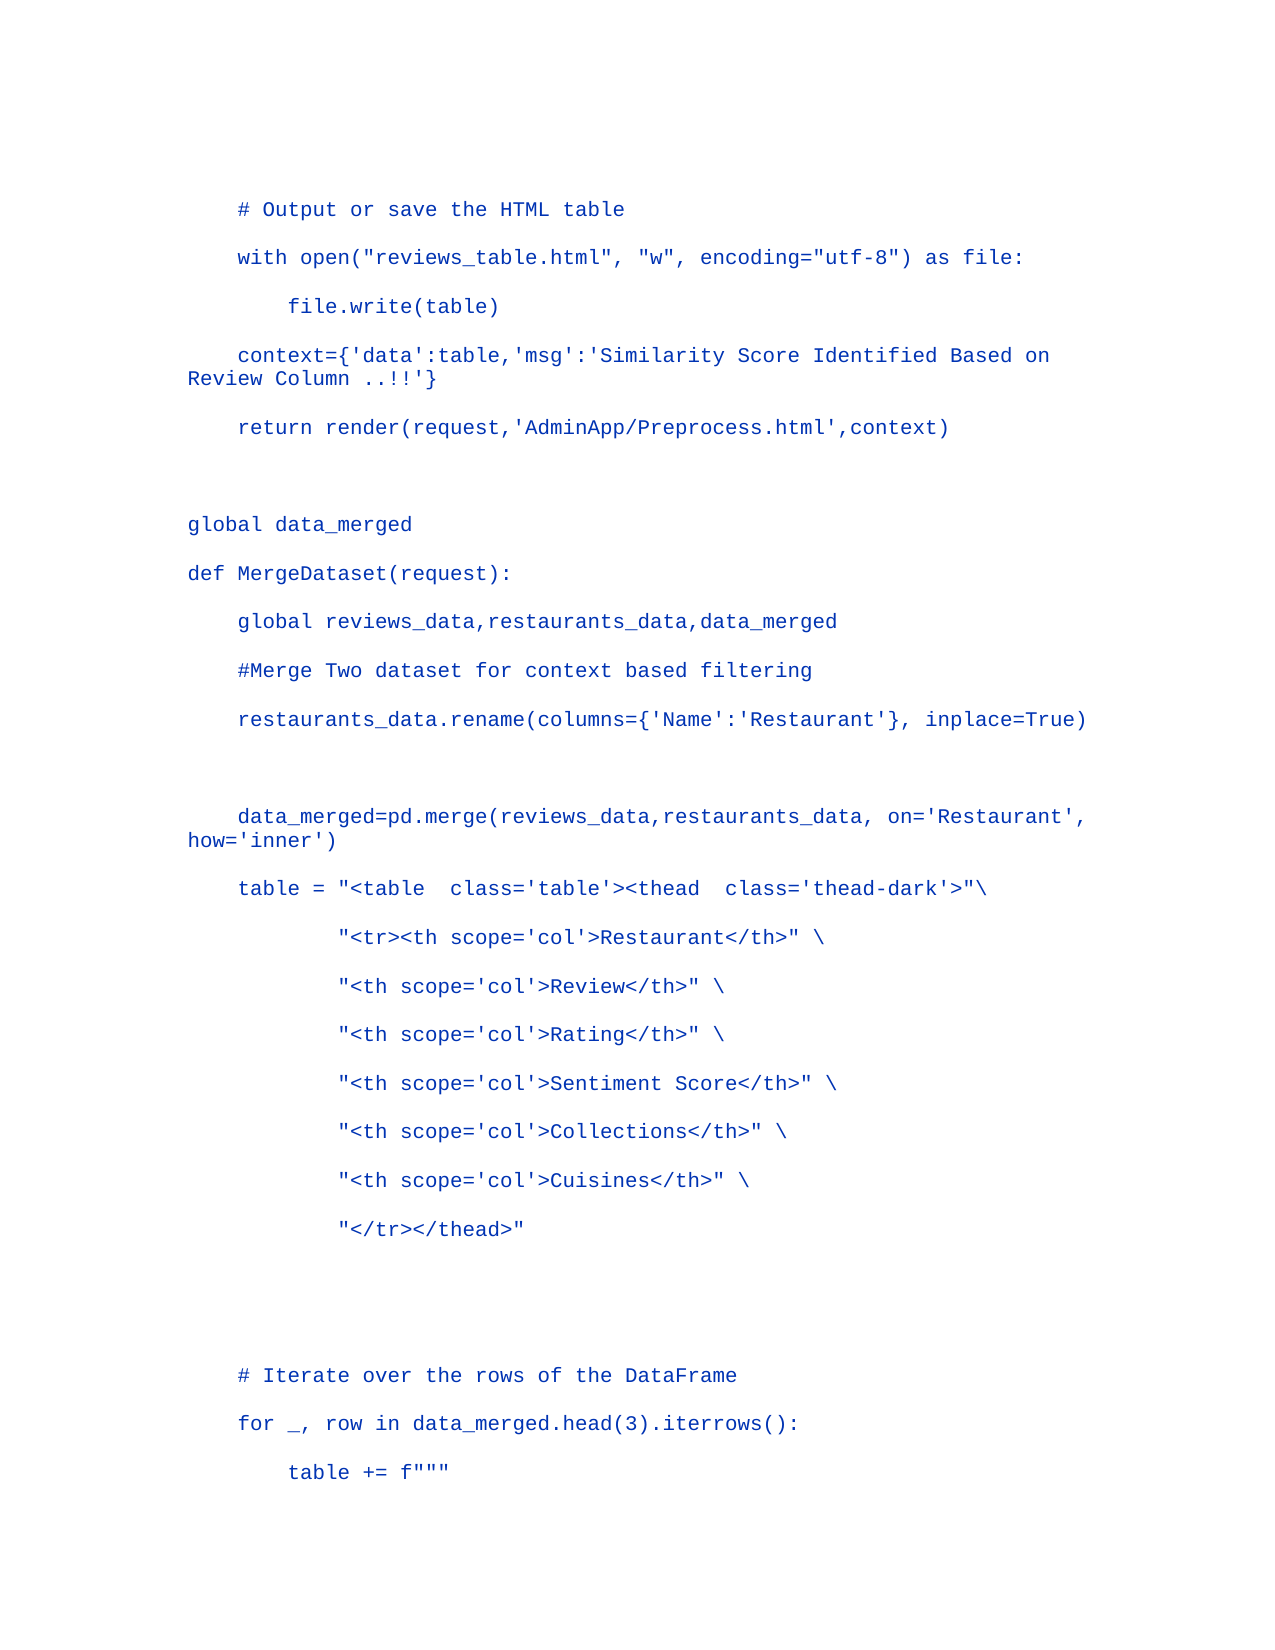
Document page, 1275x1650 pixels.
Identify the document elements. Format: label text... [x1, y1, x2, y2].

text global reviews_data,restaurants_data,data_merged [187, 611, 1125, 635]
text #Merge Two dataset for context based filtering [187, 660, 1125, 684]
text return render(request,'AdminApp/Preprocess.html',context) [187, 417, 1125, 441]
text "<th scope='col'>Rating</th>" \ [187, 1024, 1125, 1048]
text restaurants_data.rename(columns={'Name':'Restaurant'}, inplace=True) [187, 709, 1125, 732]
text # Iterate over the rows of the DataFrame [187, 1365, 1125, 1388]
text "<th scope='col'>Cuisines</th>" \ [187, 1170, 1125, 1194]
text file.write(table) [187, 296, 1125, 319]
text "<th scope='col'>Review</th>" \ [187, 976, 1125, 999]
text # Output or save the HTML table [187, 199, 1125, 222]
text with open("reviews_table.html", "w", encoding="utf-8") as file: [187, 247, 1125, 271]
text "<tr><th scope='col'>Restaurant</th>" \ [187, 927, 1125, 951]
text for _, row in data_merged.head(3).iterrows(): [187, 1413, 1125, 1437]
text table += f""" [187, 1462, 1125, 1486]
text "<th scope='col'>Collections</th>" \ [187, 1122, 1125, 1145]
text data_merged=pd.merge(reviews_data,restaurants_data, on='Restaurant', how='inner') [187, 806, 1125, 853]
text "</tr></thead>" [187, 1219, 1125, 1242]
text "<th scope='col'>Sentiment Score</th>" \ [187, 1073, 1125, 1097]
text global data_merged [187, 514, 1125, 538]
text def MergeDataset(request): [187, 563, 1125, 586]
text table = "<table class='table'><thead class='thead-dark'>"\ [187, 878, 1125, 902]
text context={'data':table,'msg':'Similarity Score Identified Based on Review Column ..!!'} [187, 344, 1125, 392]
